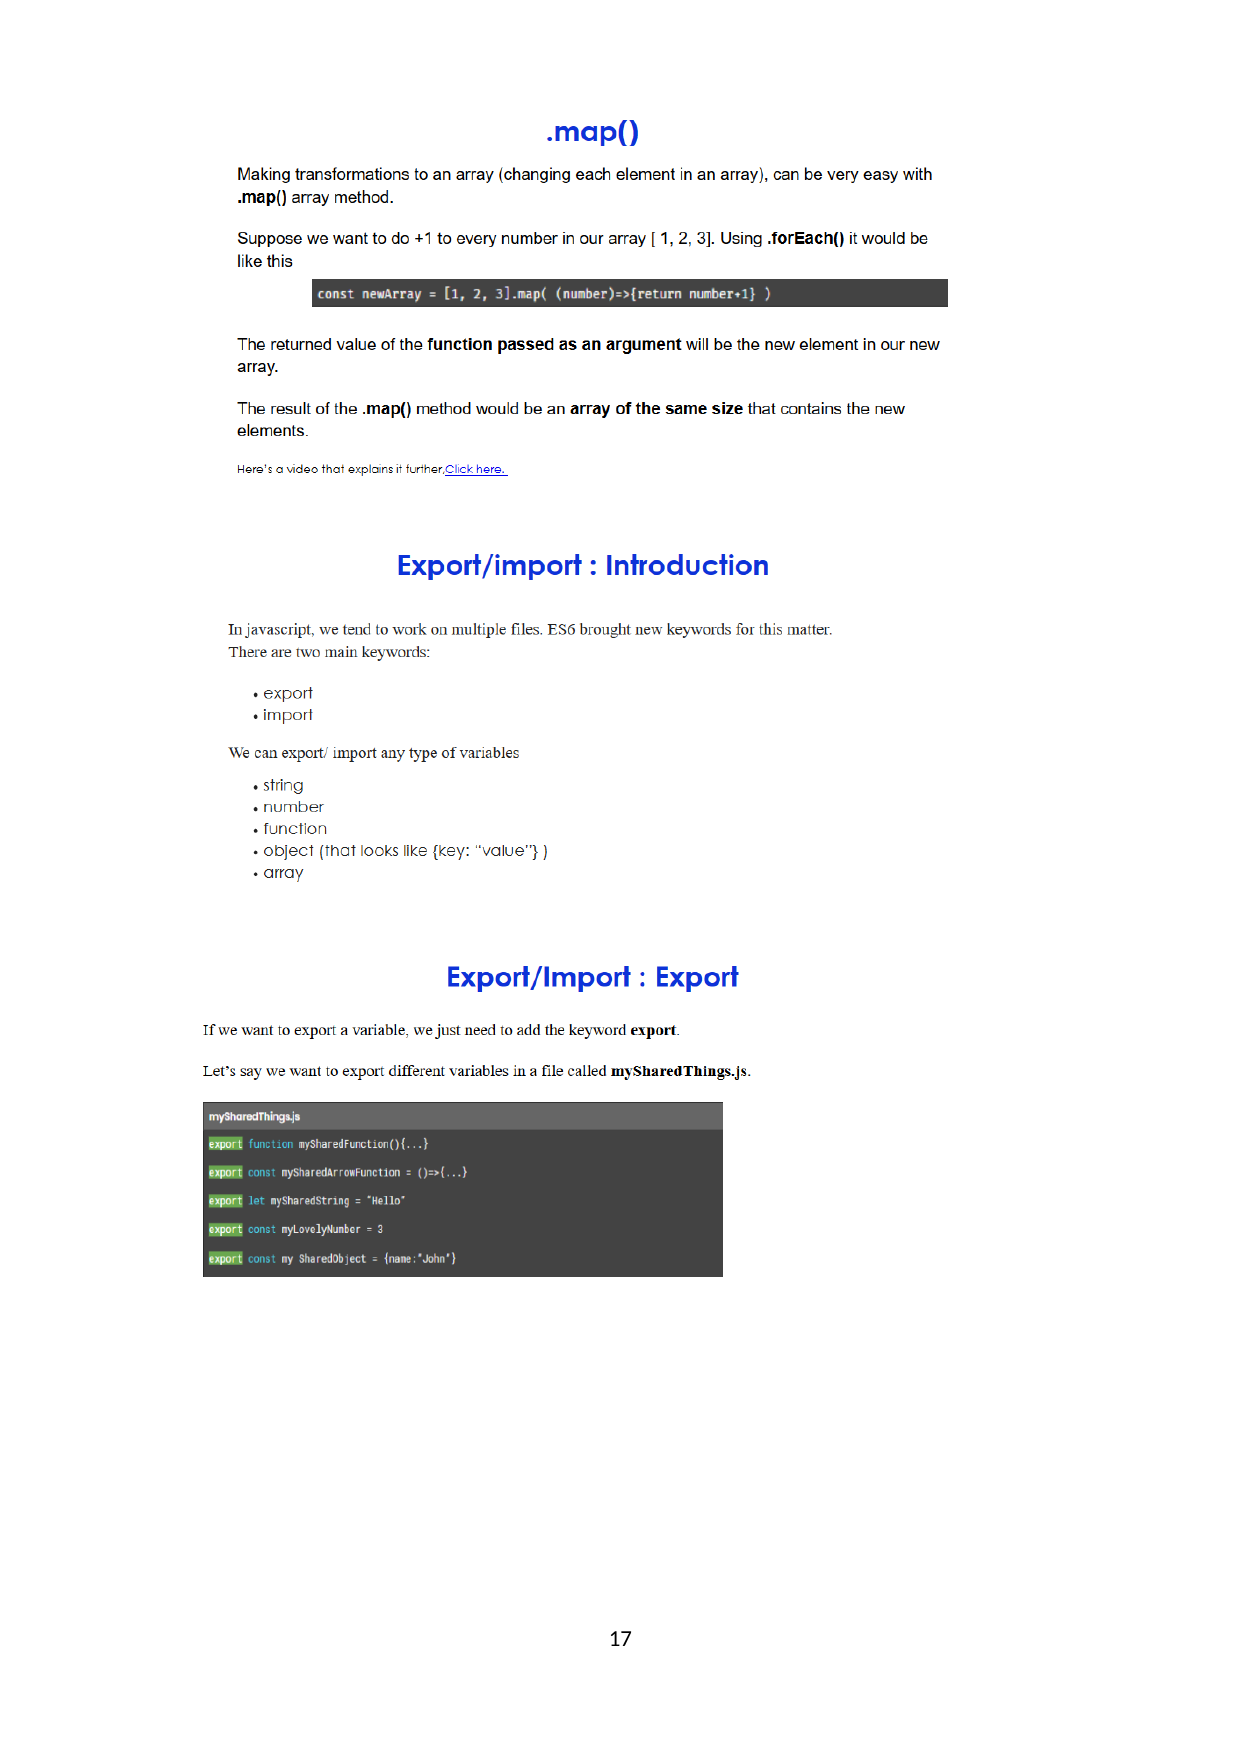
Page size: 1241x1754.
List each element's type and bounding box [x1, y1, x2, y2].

picture [147, 939, 1065, 1322]
picture [147, 541, 1065, 921]
picture [147, 103, 1075, 523]
